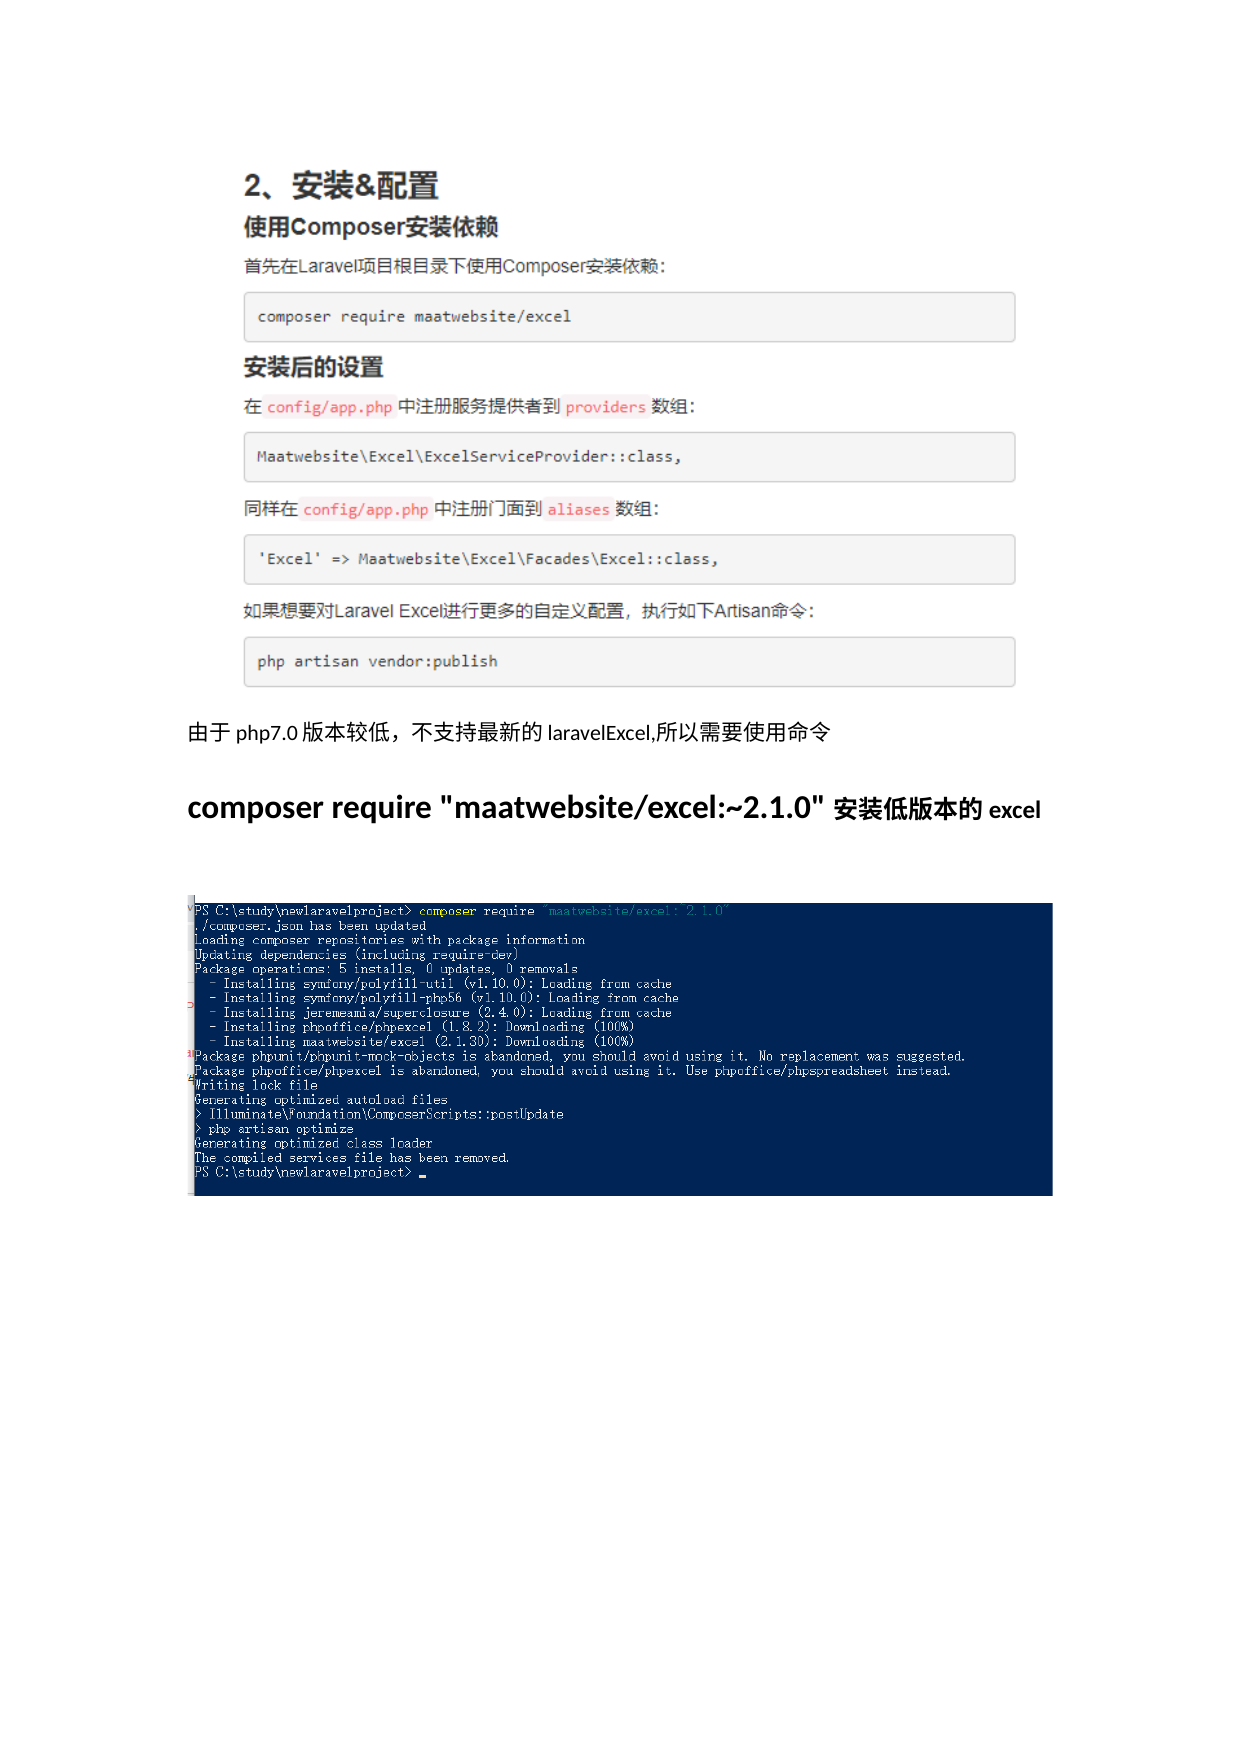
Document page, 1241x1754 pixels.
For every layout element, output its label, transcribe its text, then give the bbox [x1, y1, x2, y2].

text 由于php7.0版本较低，不支持最新的laravelExcel,所以需要使用命令 [187, 714, 1053, 747]
picture [187, 162, 1052, 699]
subtitle composer require "maatwebsite/excel:~2.1.0" 安装低版本的excel [187, 774, 1053, 839]
picture [187, 895, 1053, 1196]
